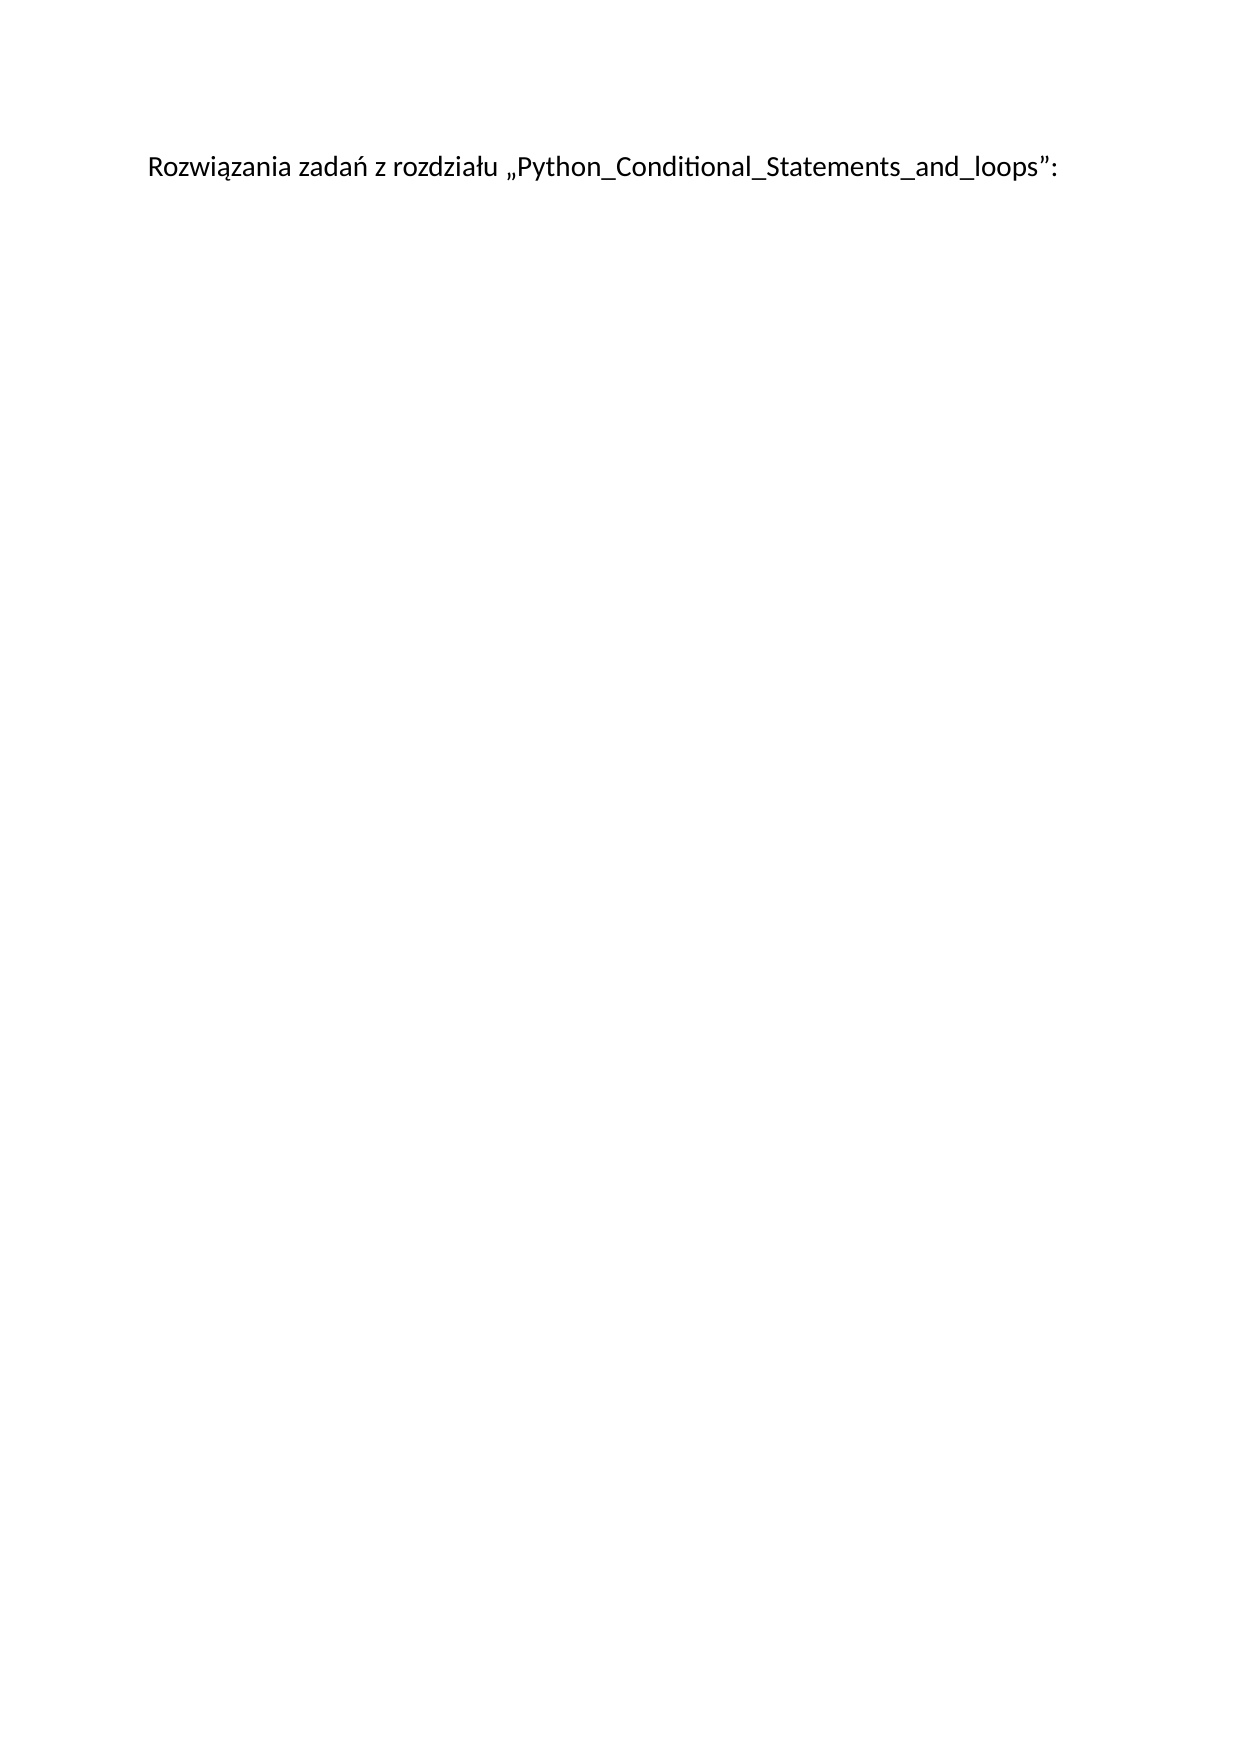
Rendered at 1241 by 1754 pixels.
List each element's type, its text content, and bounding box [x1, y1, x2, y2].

text Rozwiązania zadań z rozdziału „Python_Conditional_Statements_and_loops”: [148, 148, 1093, 183]
